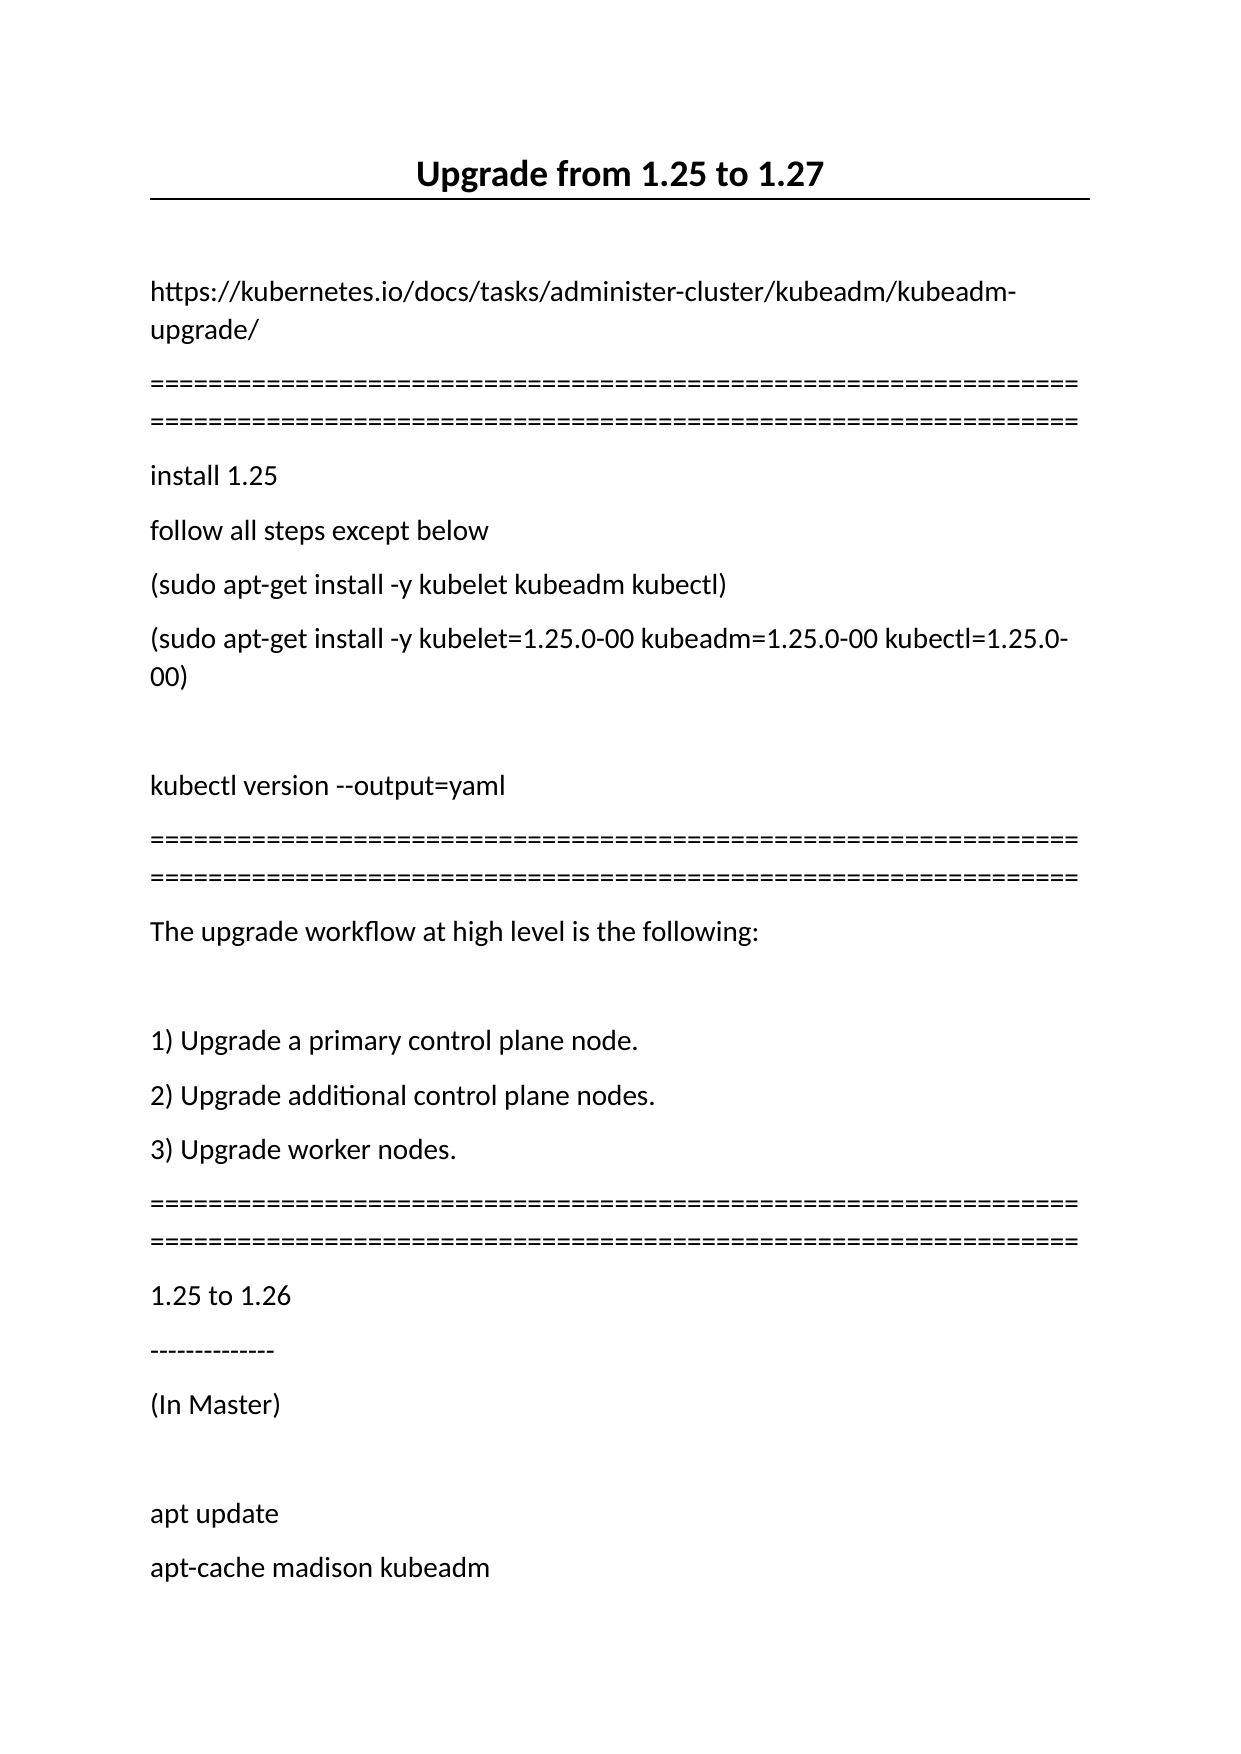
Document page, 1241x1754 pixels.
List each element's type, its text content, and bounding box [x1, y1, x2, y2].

text install 1.25 [150, 457, 1090, 493]
text apt-cache madison kubeadm [150, 1549, 1090, 1585]
text ================================================================================================================================ [150, 821, 1090, 895]
text -------------- [150, 1332, 1090, 1367]
text https://kubernetes.io/docs/tasks/administer-cluster/kubeadm/kubeadm-upgrade/ [150, 273, 1090, 347]
text 2) Upgrade additional control plane nodes. [150, 1077, 1090, 1112]
text (sudo apt-get install -y kubelet=1.25.0-00 kubeadm=1.25.0-00 kubectl=1.25.0-00) [150, 621, 1090, 694]
text apt update [150, 1495, 1090, 1531]
text follow all steps except below [150, 512, 1090, 547]
text kubectl version --output=yaml [150, 767, 1090, 803]
text ================================================================================================================================ [150, 365, 1090, 439]
text (sudo apt-get install -y kubelet kubeadm kubectl) [150, 566, 1090, 602]
text 1.25 to 1.26 [150, 1277, 1090, 1313]
text 1) Upgrade a primary control plane node. [150, 1022, 1090, 1058]
text (In Master) [150, 1386, 1090, 1422]
text 3) Upgrade worker nodes. [150, 1131, 1090, 1167]
text ================================================================================================================================ [150, 1185, 1090, 1259]
text Upgrade from 1.25 to 1.27 [150, 150, 1090, 198]
text The upgrade workflow at high level is the following: [150, 913, 1090, 949]
